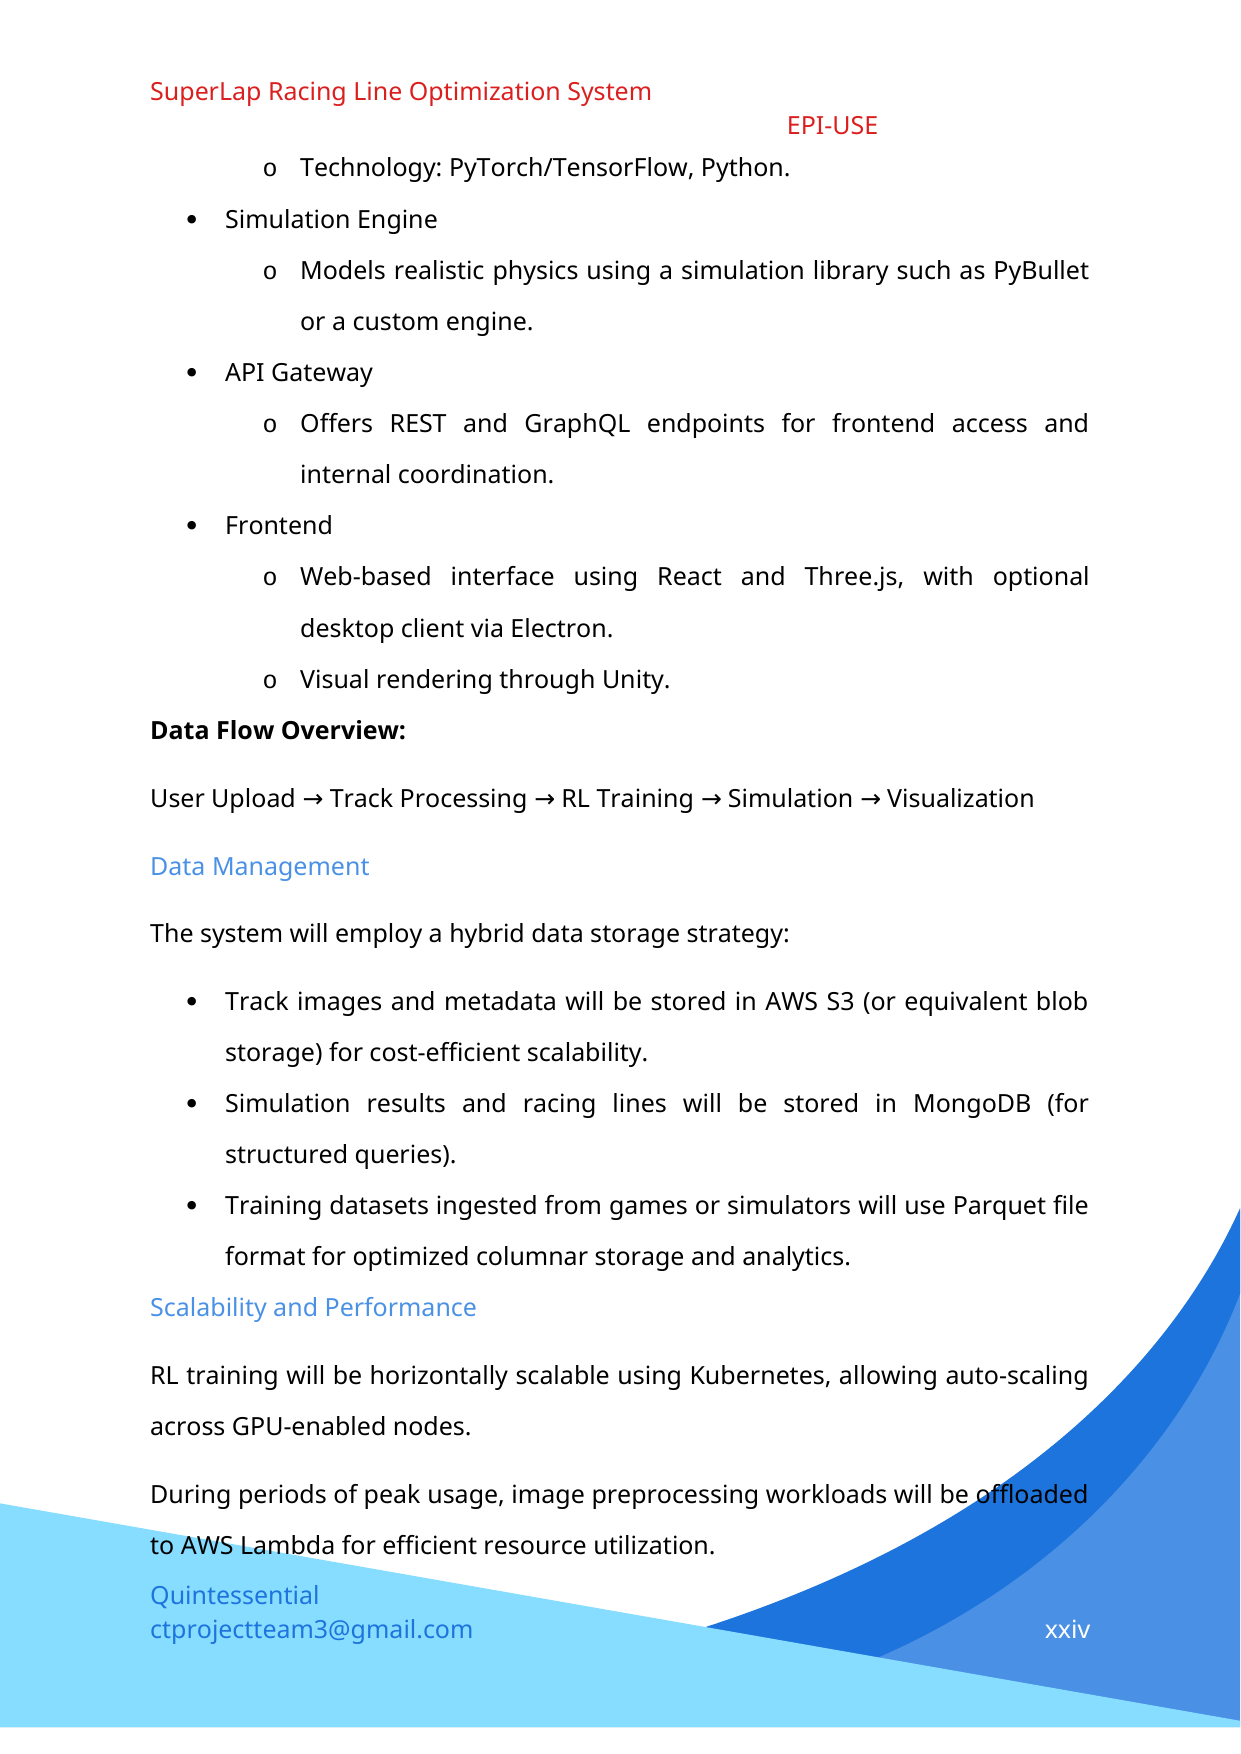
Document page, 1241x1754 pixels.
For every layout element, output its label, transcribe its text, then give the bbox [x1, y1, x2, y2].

list Training datasets ingested from games or simulators will use Parquet file format for optimized columnar storage and analytics. [187, 1188, 1090, 1273]
list Simulation Engine [187, 201, 1090, 235]
text During periods of peak usage, image preprocessing workloads will be offloaded to AWS Lambda for efficient resource utilization. [150, 1476, 1090, 1561]
text User Upload → Track Processing → RL Training → Simulation → Visualization [150, 780, 1090, 814]
list Models realistic physics using a simulation library such as PyBullet or a custom engine. [262, 252, 1090, 338]
text Data Flow Overview: [150, 713, 1090, 747]
list API Gateway [187, 355, 1090, 389]
list Web-based interface using React and Three.js, with optional desktop client via Electron. [262, 559, 1090, 644]
text RL training will be horizontally scalable using Kubernetes, allowing auto-scaling across GPU-enabled nodes. [150, 1357, 1090, 1443]
list Offers REST and GraphQL endpoints for frontend access and internal coordination. [262, 406, 1090, 491]
list Simulation results and racing lines will be stored in MongoDB (for structured queries). [187, 1086, 1090, 1171]
text The system will employ a hybrid data storage strategy: [150, 916, 1090, 950]
list Track images and metadata will be stored in AWS S3 (or equivalent blob storage) for cost-efficient scalability. [187, 983, 1090, 1069]
list Frontend [187, 508, 1090, 542]
list Visual rendering through Unity. [262, 661, 1090, 696]
text Data Management [150, 848, 1090, 882]
list Technology: PyTorch/TensorFlow, Python. [262, 150, 1090, 184]
text Scalability and Performance [150, 1290, 1090, 1324]
